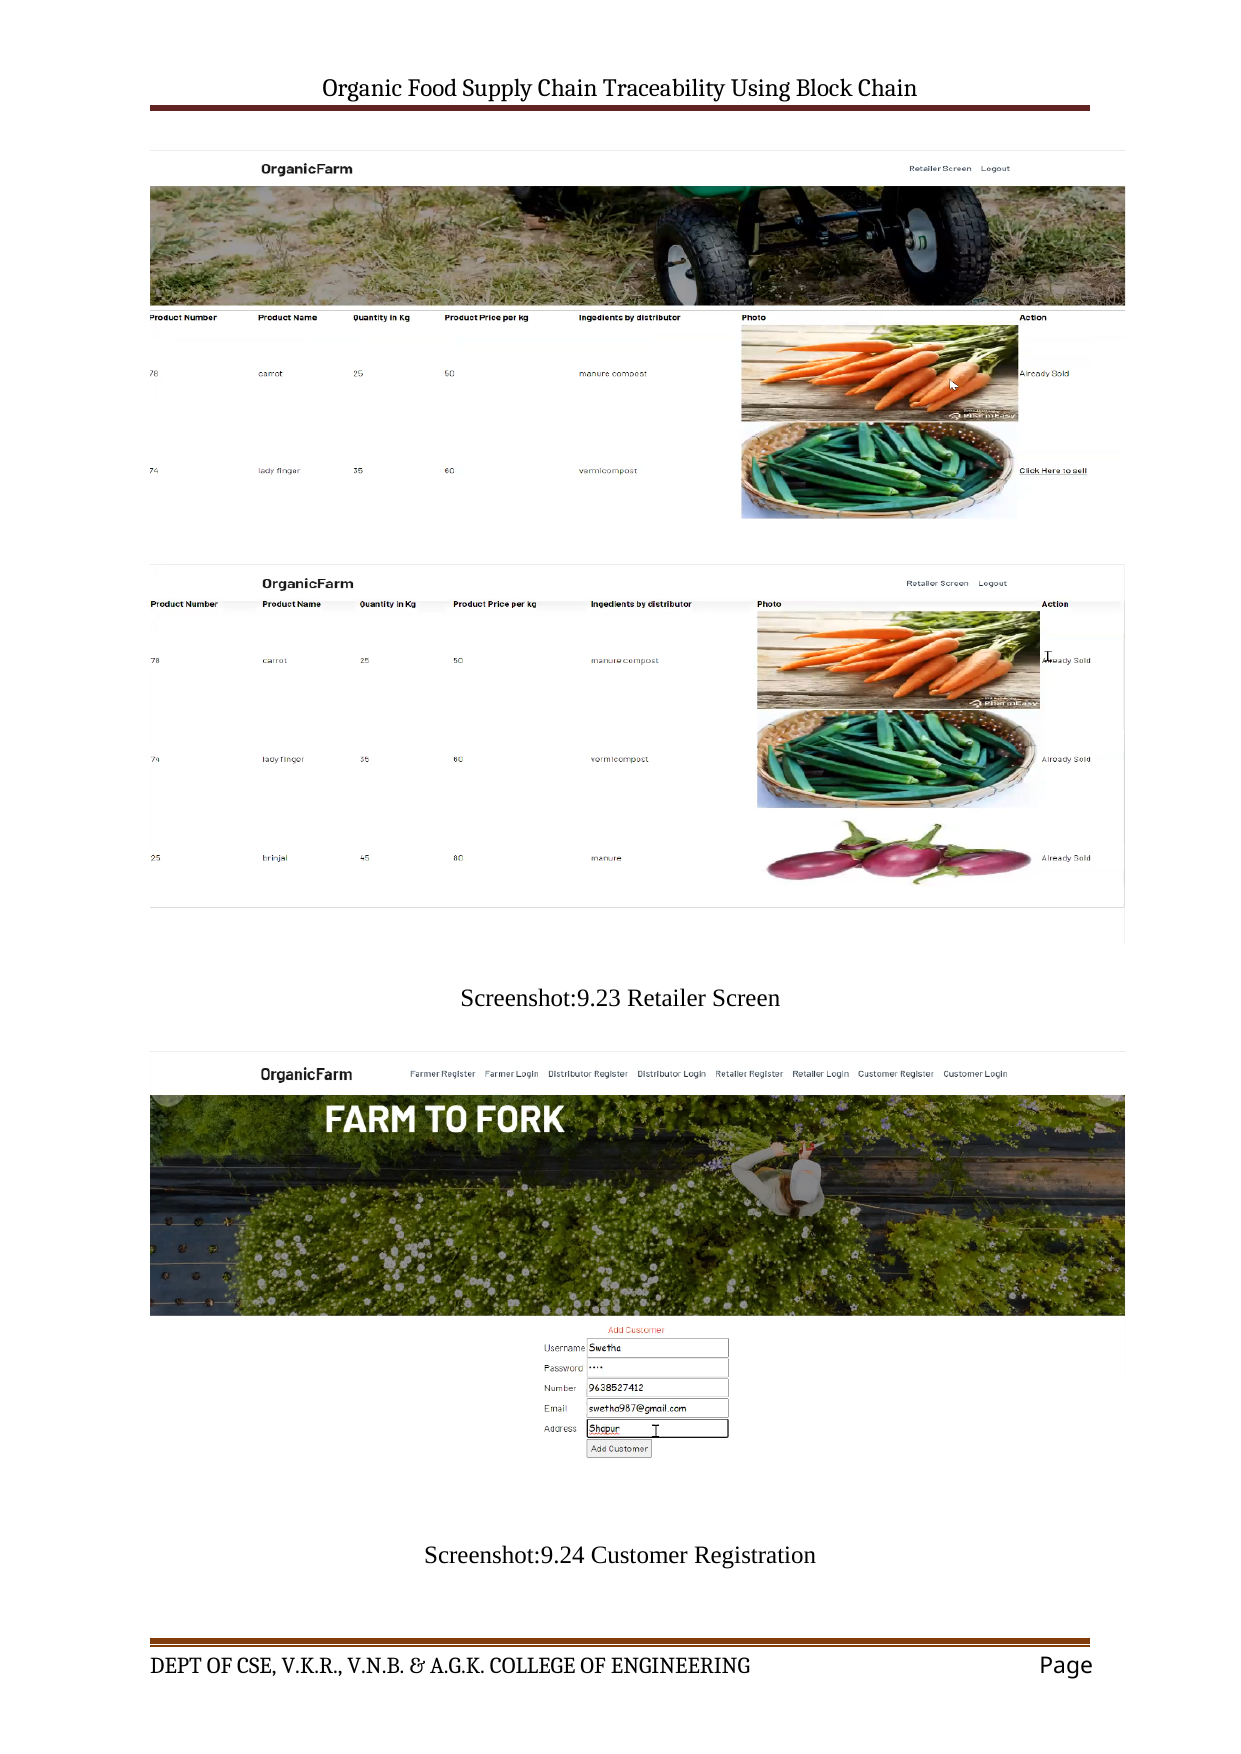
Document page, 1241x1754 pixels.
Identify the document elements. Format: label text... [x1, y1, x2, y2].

picture [150, 1051, 1125, 1502]
picture [150, 150, 1125, 524]
picture [150, 562, 1125, 944]
text Screenshot:9.23 Retailer Screen [150, 983, 1090, 1012]
text Screenshot:9.24 Customer Registration [150, 1540, 1090, 1569]
